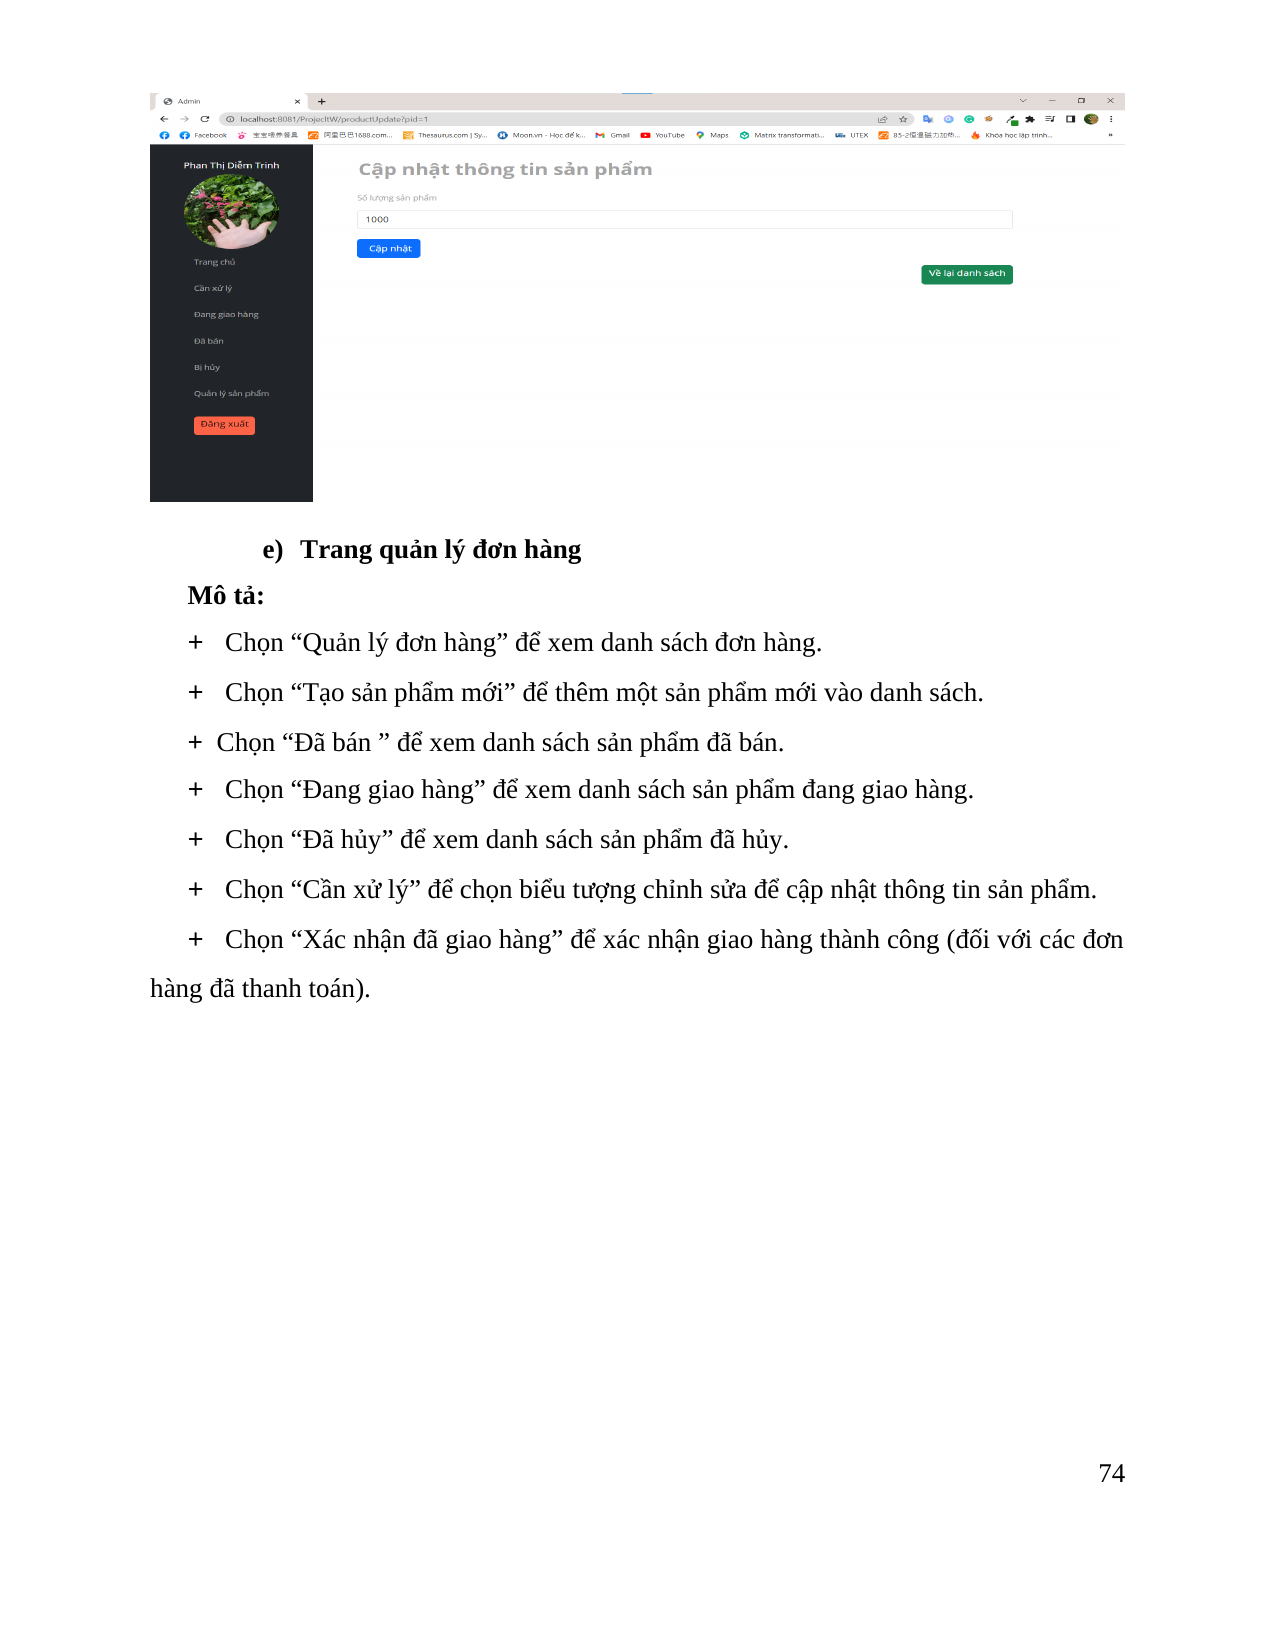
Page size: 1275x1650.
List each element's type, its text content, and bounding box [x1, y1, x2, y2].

text Mô tả: [150, 579, 1125, 611]
text + Chọn “Đã bán ” để xem danh sách sản phẩm đã bán. [150, 726, 1125, 757]
list Chọn “Quản lý đơn hàng” để xem danh sách đơn hàng. [150, 626, 1125, 659]
list Chọn “Cần xử lý” để chọn biểu tượng chỉnh sửa để cập nhật thông tin sản phẩm. [150, 873, 1125, 907]
list Chọn “Đang giao hàng” để xem danh sách sản phẩm đang giao hàng. [150, 773, 1125, 806]
list Chọn “Tạo sản phẩm mới” để thêm một sản phẩm mới vào danh sách. [150, 676, 1125, 710]
list Chọn “Đã hủy” để xem danh sách sản phẩm đã hủy. [150, 823, 1125, 857]
list Chọn “Xác nhận đã giao hàng” để xác nhận giao hàng thành công (đối với các đơn hàng đã thanh toán). [150, 923, 1125, 1003]
list Trang quản lý đơn hàng [150, 533, 1125, 564]
picture [150, 93, 1125, 502]
